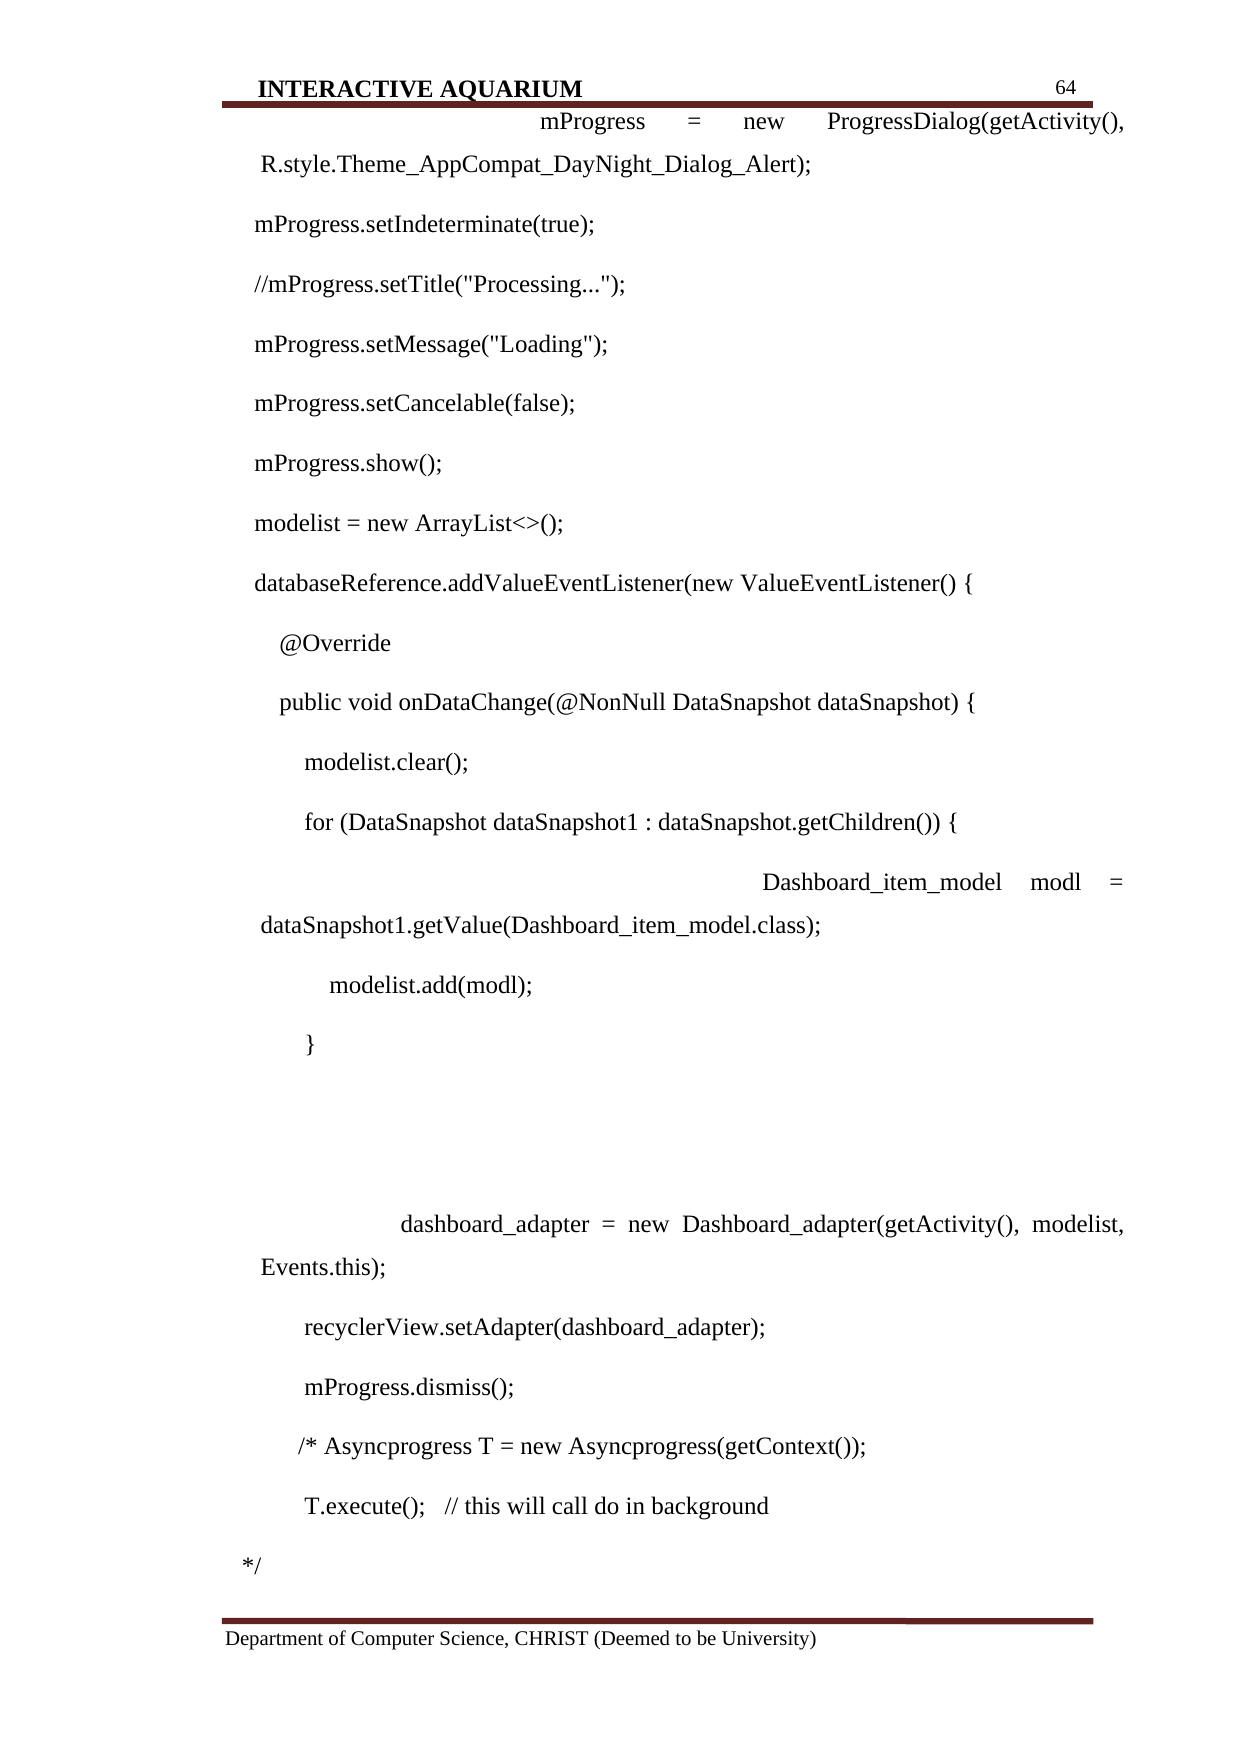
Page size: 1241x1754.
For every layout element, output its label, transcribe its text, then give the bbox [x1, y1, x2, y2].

list //mProgress.setTitle("Processing..."); [204, 269, 1126, 298]
list mProgress.setIndeterminate(true); [204, 209, 1126, 238]
list Dashboard_item_model modl = dataSnapshot1.getValue(Dashboard_item_model.class); [204, 867, 1126, 939]
list mProgress.dismiss(); [204, 1372, 1126, 1400]
list modelist.add(modl); [204, 970, 1126, 998]
list modelist.clear(); [204, 747, 1126, 776]
list public void onDataChange(@NonNull DataSnapshot dataSnapshot) { [204, 687, 1126, 716]
list mProgress.setMessage("Loading"); [204, 329, 1126, 357]
list recyclerView.setAdapter(dashboard_adapter); [204, 1312, 1126, 1341]
list dashboard_adapter = new Dashboard_adapter(getActivity(), modelist, Events.this); [204, 1209, 1126, 1281]
list @Override [204, 628, 1126, 656]
list mProgress.setCancelable(false); [204, 388, 1126, 417]
list */ [242, 1551, 1126, 1580]
list for (DataSnapshot dataSnapshot1 : dataSnapshot.getChildren()) { [204, 807, 1126, 836]
list mProgress = new ProgressDialog(getActivity(), R.style.Theme_AppCompat_DayNight_Dialog_Alert); [204, 106, 1126, 178]
list /* Asyncprogress T = new Asyncprogress(getContext()); [204, 1431, 1126, 1460]
list mProgress.show(); [204, 448, 1126, 477]
list } [204, 1029, 1126, 1058]
list databaseReference.addValueEventListener(new ValueEventListener() { [204, 568, 1126, 597]
list modelist = new ArrayList<>(); [204, 508, 1126, 537]
list T.execute(); // this will call do in background [204, 1491, 1126, 1520]
